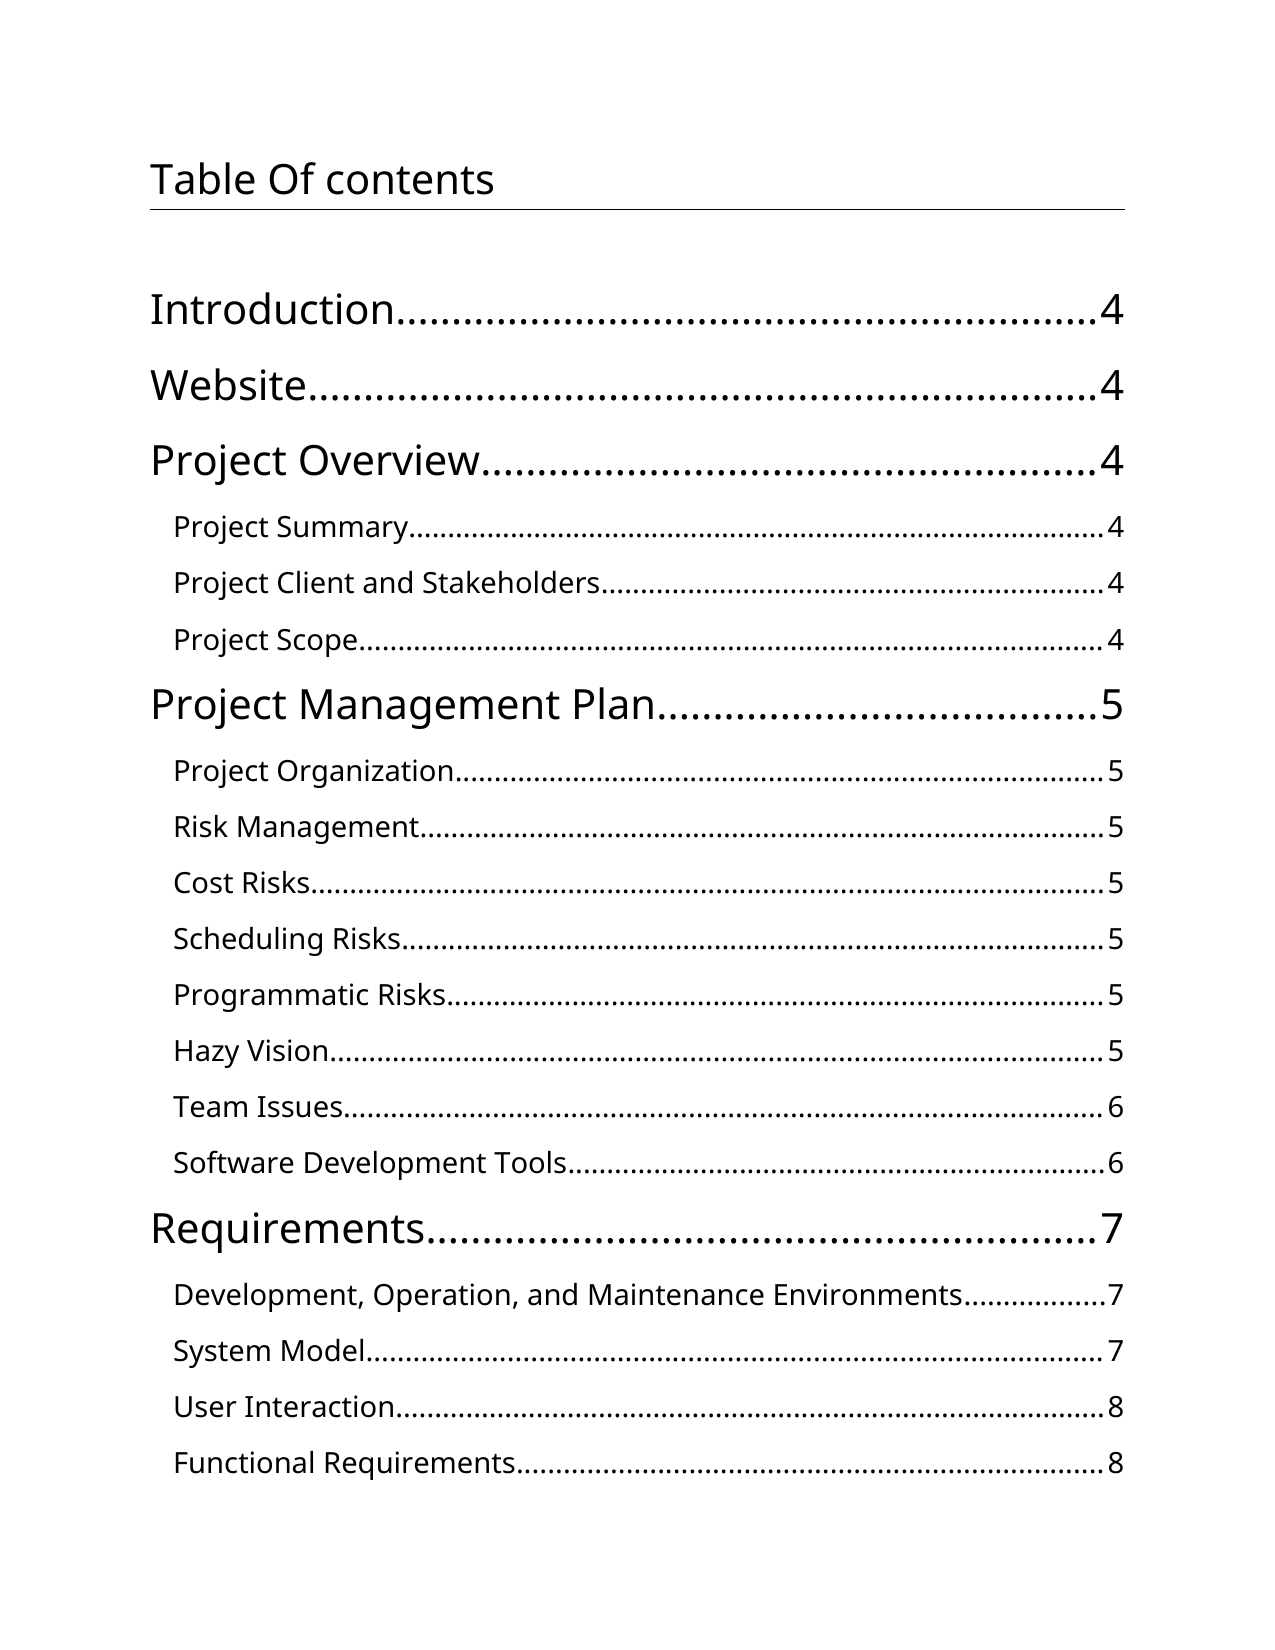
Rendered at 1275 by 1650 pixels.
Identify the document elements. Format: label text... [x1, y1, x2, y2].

text Project Client and Stakeholders 4 [173, 563, 1125, 602]
text Project Management Plan 5 [150, 675, 1125, 732]
text Hazy Vision 5 [173, 1031, 1125, 1070]
text Risk Management 5 [173, 806, 1125, 846]
text Development, Operation, and Maintenance Environments 7 [173, 1274, 1125, 1314]
text Programmatic Risks 5 [173, 974, 1125, 1014]
text Project Scope 4 [173, 619, 1125, 658]
text Project Organization 5 [173, 750, 1125, 790]
text User Interaction 8 [173, 1386, 1125, 1426]
text Scheduling Risks 5 [173, 918, 1125, 958]
text Project Summary 4 [173, 507, 1125, 546]
text Website 4 [150, 355, 1125, 412]
text Functional Requirements 8 [173, 1442, 1125, 1482]
text Team Issues 6 [173, 1087, 1125, 1126]
text System Model 7 [173, 1330, 1125, 1370]
text Software Development Tools 6 [173, 1143, 1125, 1182]
text Introduction 4 [150, 280, 1125, 337]
text Requirements 7 [150, 1199, 1125, 1256]
text Table Of contents [150, 150, 1125, 209]
text Project Overview 4 [150, 431, 1125, 488]
text Cost Risks 5 [173, 862, 1125, 902]
